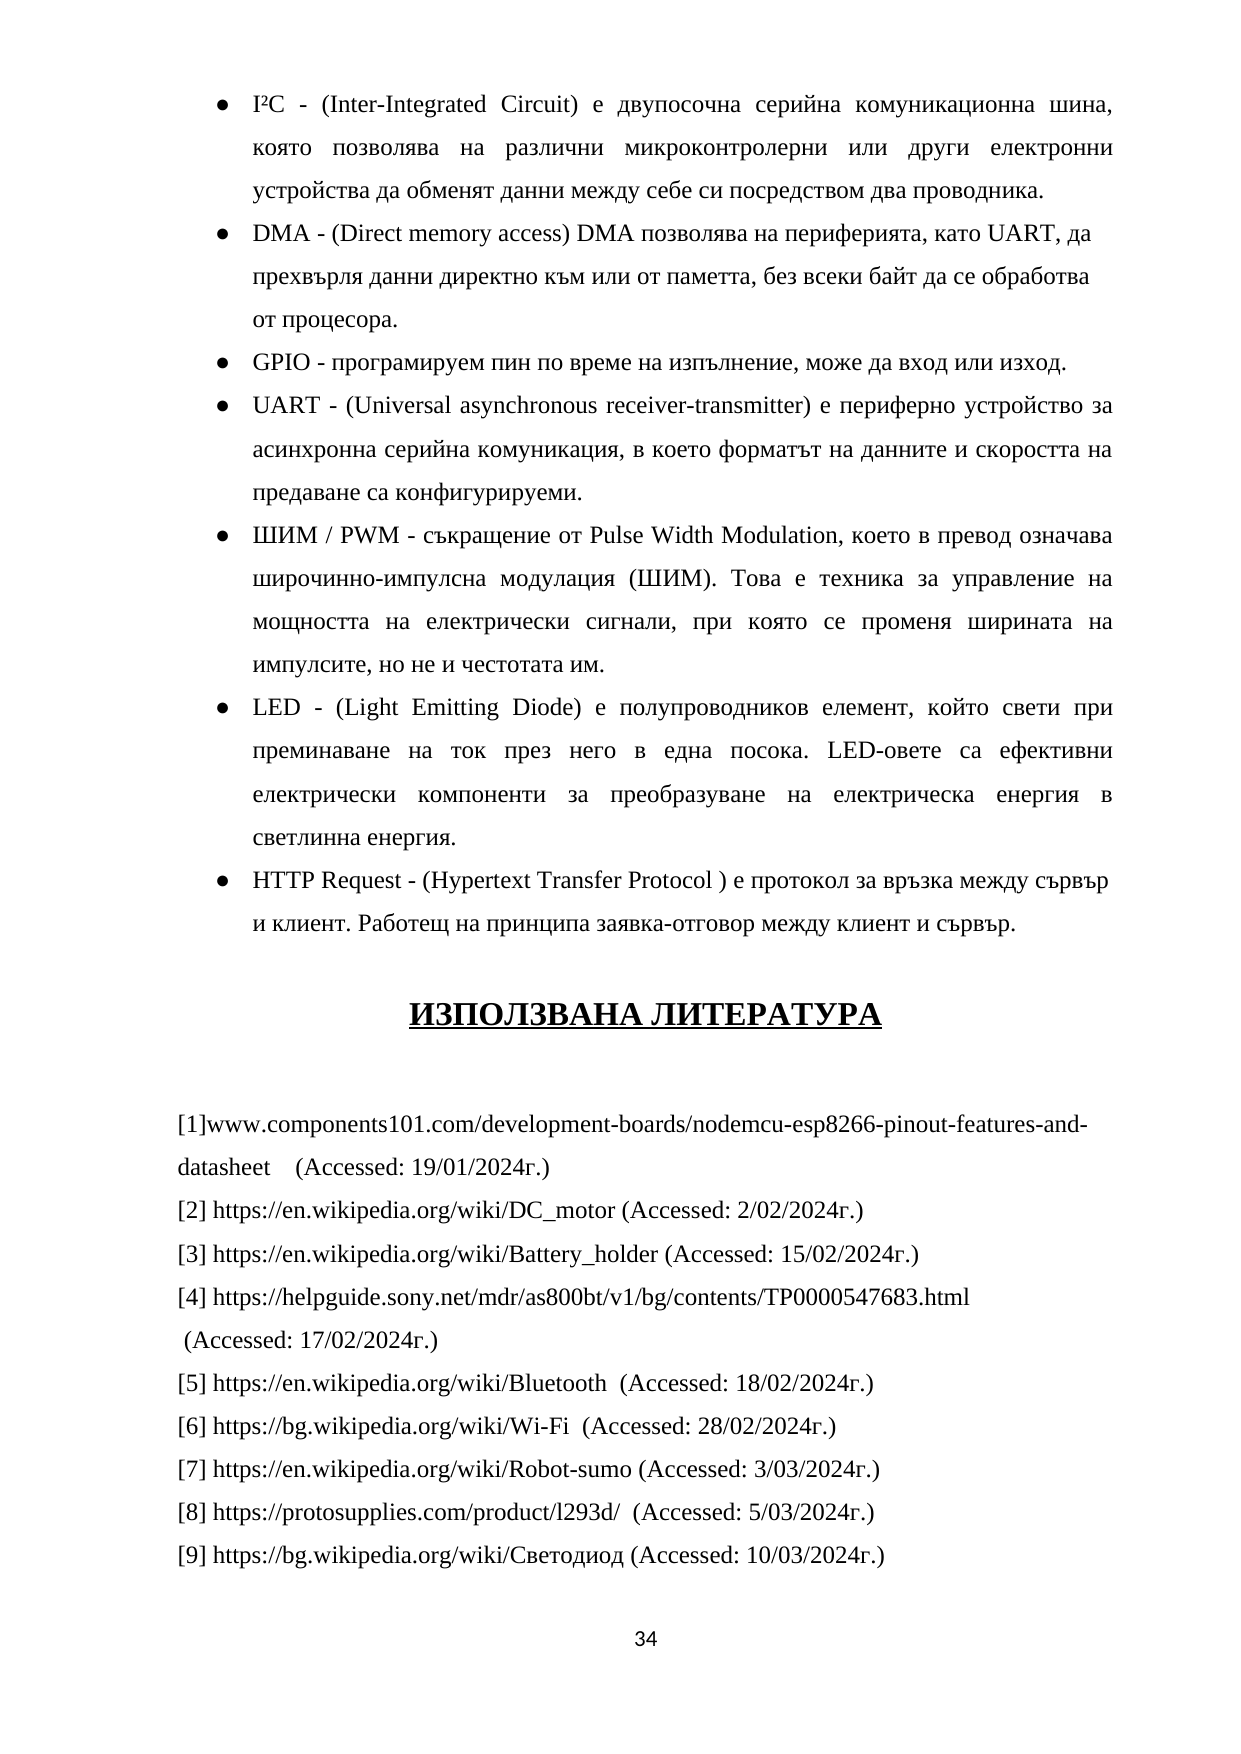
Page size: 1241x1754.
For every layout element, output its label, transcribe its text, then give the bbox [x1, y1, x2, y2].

text [1]www.components101.com/development-boards/nodemcu-esp8266-pinout-features-and-datasheet (Accessed: 19/01/2024г.) [177, 1109, 1114, 1181]
list LED - (Light Emitting Diode) е полупроводников елемент, който свети при преминаване на ток през него в една посока. LED-овете са ефективни електрически компоненти за преобразуване на електрическа енергия в светлинна енергия. [215, 692, 1114, 851]
text (Accessed: 17/02/2024г.) [177, 1325, 1114, 1354]
text [7] https://en.wikipedia.org/wiki/Robot-sumo (Accessed: 3/03/2024г.) [177, 1454, 1114, 1483]
list UART - (Universal asynchronous receiver-transmitter) е периферно устройство за асинхронна серийна комуникация, в което форматът на данните и скоростта на предаване са конфигурируеми. [215, 391, 1114, 506]
list DMA - (Direct memory access) DMA позволява на периферията, като UART, да прехвърля данни директно към или от паметта, без всеки байт да се обработва от процесора. [215, 218, 1114, 333]
text [4] https://helpguide.sony.net/mdr/as800bt/v1/bg/contents/TP0000547683.html [177, 1282, 1114, 1311]
list ШИМ / PWM - съкращение от Pulse Width Modulation, което в превод означава широчинно-импулсна модулация (ШИМ). Това е техника за управление на мощността на електрически сигнали, при която се променя ширината на импулсите, но не и честотата им. [215, 520, 1114, 678]
text ИЗПОЛЗВАНА ЛИТЕРАТУРА [177, 994, 1114, 1033]
text [6] https://bg.wikipedia.org/wiki/Wi-Fi (Accessed: 28/02/2024г.) [177, 1411, 1114, 1440]
text [5] https://en.wikipedia.org/wiki/Bluetooth (Accessed: 18/02/2024г.) [177, 1368, 1114, 1397]
list HTTP Request - (Hypertext Transfer Protocol ) е протокол за връзка между сървър и клиент. Работещ на принципа заявка-отговор между клиент и сървър. [215, 865, 1114, 937]
text [8] https://protosupplies.com/product/l293d/ (Accessed: 5/03/2024г.) [177, 1497, 1114, 1526]
text [9] https://bg.wikipedia.org/wiki/Светодиод (Accessed: 10/03/2024г.) [177, 1541, 1114, 1569]
text [3] https://en.wikipedia.org/wiki/Battery_holder (Accessed: 15/02/2024г.) [177, 1239, 1114, 1267]
text [2] https://en.wikipedia.org/wiki/DC_motor (Accessed: 2/02/2024г.) [177, 1196, 1114, 1224]
list GPIO - програмируем пин по време на изпълнение, може да вход или изход. [215, 347, 1114, 376]
list I²C - (Inter-Integrated Circuit) е двупосочна серийна комуникационна шина, която позволява на различни микроконтролерни или други електронни устройства да обменят данни между себе си посредством два проводника. [215, 89, 1114, 204]
